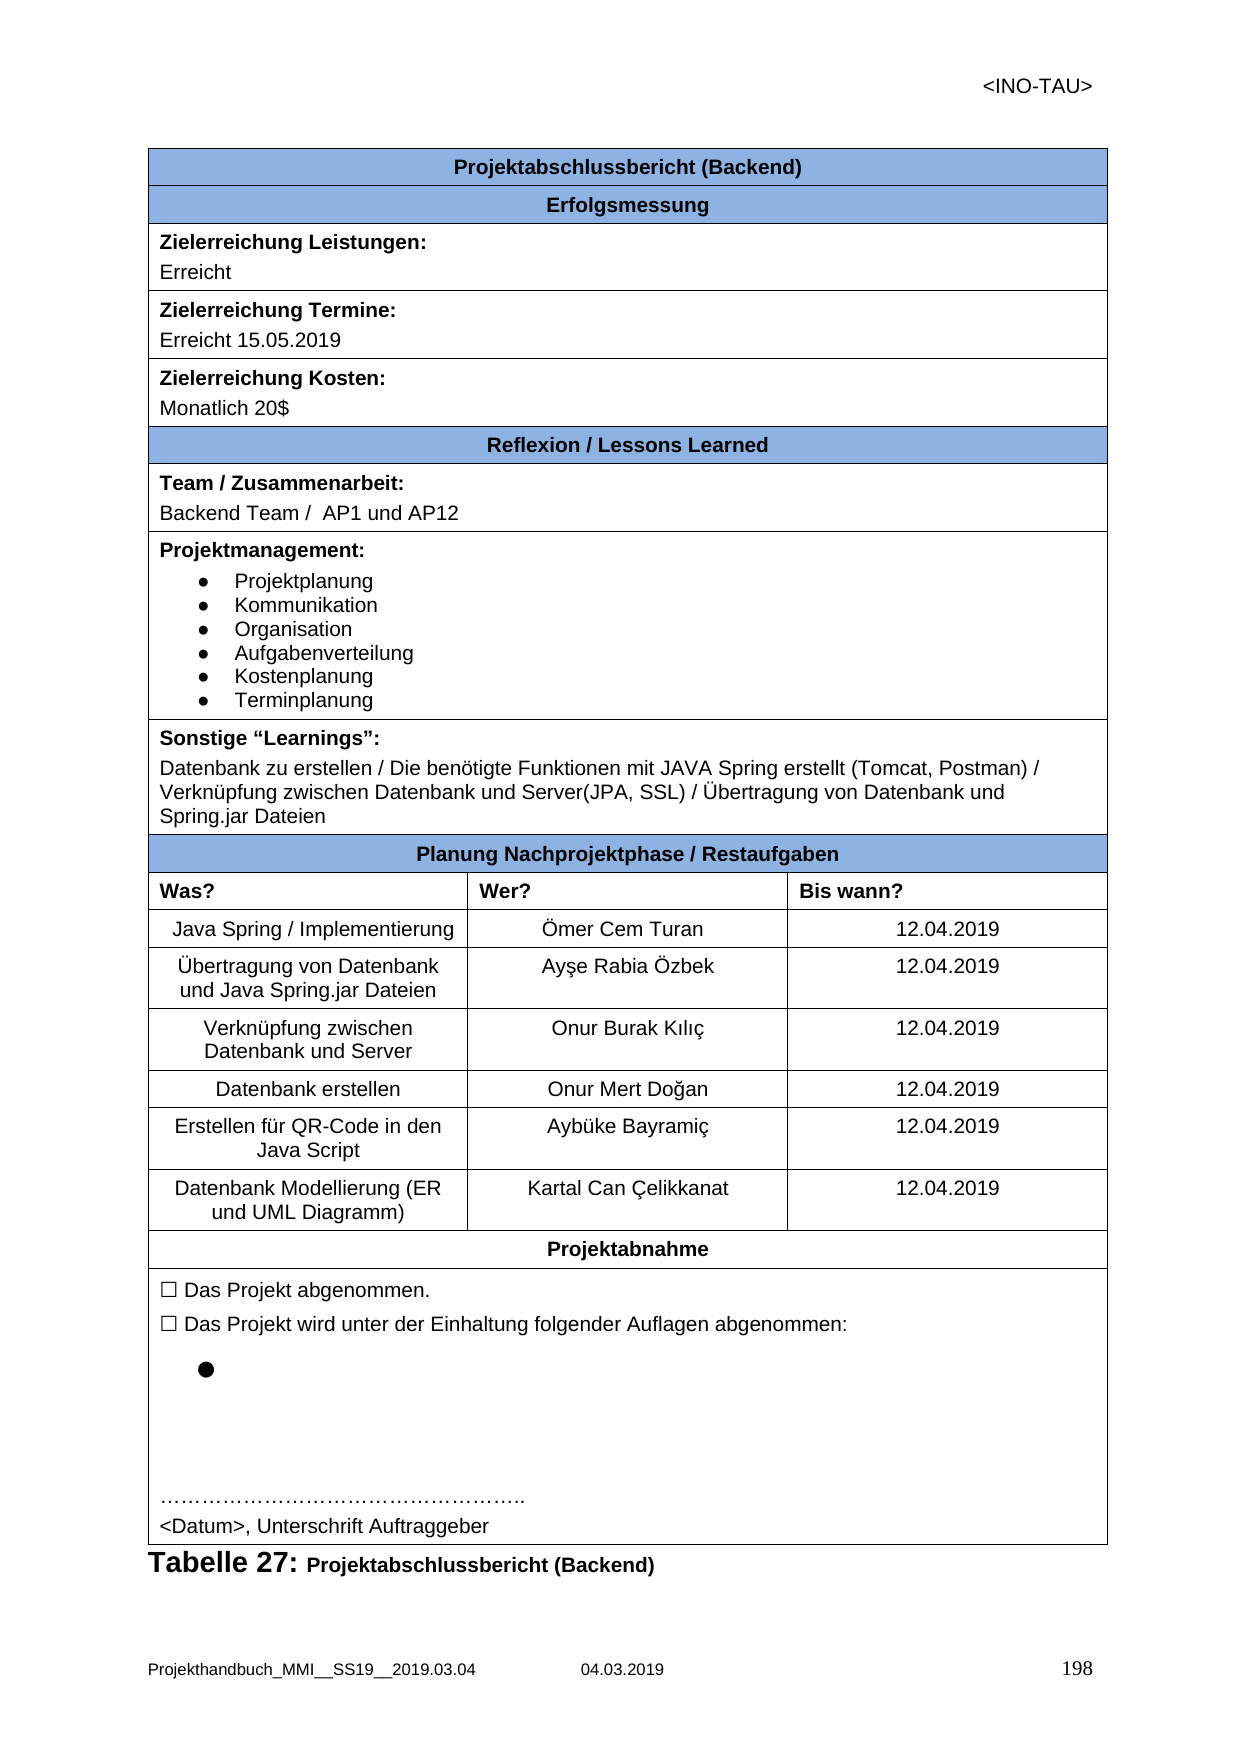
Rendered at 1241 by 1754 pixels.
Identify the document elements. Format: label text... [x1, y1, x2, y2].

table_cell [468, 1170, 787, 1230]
subtitle Tabelle 27: Projektabschlussbericht (Backend) [148, 1545, 1063, 1579]
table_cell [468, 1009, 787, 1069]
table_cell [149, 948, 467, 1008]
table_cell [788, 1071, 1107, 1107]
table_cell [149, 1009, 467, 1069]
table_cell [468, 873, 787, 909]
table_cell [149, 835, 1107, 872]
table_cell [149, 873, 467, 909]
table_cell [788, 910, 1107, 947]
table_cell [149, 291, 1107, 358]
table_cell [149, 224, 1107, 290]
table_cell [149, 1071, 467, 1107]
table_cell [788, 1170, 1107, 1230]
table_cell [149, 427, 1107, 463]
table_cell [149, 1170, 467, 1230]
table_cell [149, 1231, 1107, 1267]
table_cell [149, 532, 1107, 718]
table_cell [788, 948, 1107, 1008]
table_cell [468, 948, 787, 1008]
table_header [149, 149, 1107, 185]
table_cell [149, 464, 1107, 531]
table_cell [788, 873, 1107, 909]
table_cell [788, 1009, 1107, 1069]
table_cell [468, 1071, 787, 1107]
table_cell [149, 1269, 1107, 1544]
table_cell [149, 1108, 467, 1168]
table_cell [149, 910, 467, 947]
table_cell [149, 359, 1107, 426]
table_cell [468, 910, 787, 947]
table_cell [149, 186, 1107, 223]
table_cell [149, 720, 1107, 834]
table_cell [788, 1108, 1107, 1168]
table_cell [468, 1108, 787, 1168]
